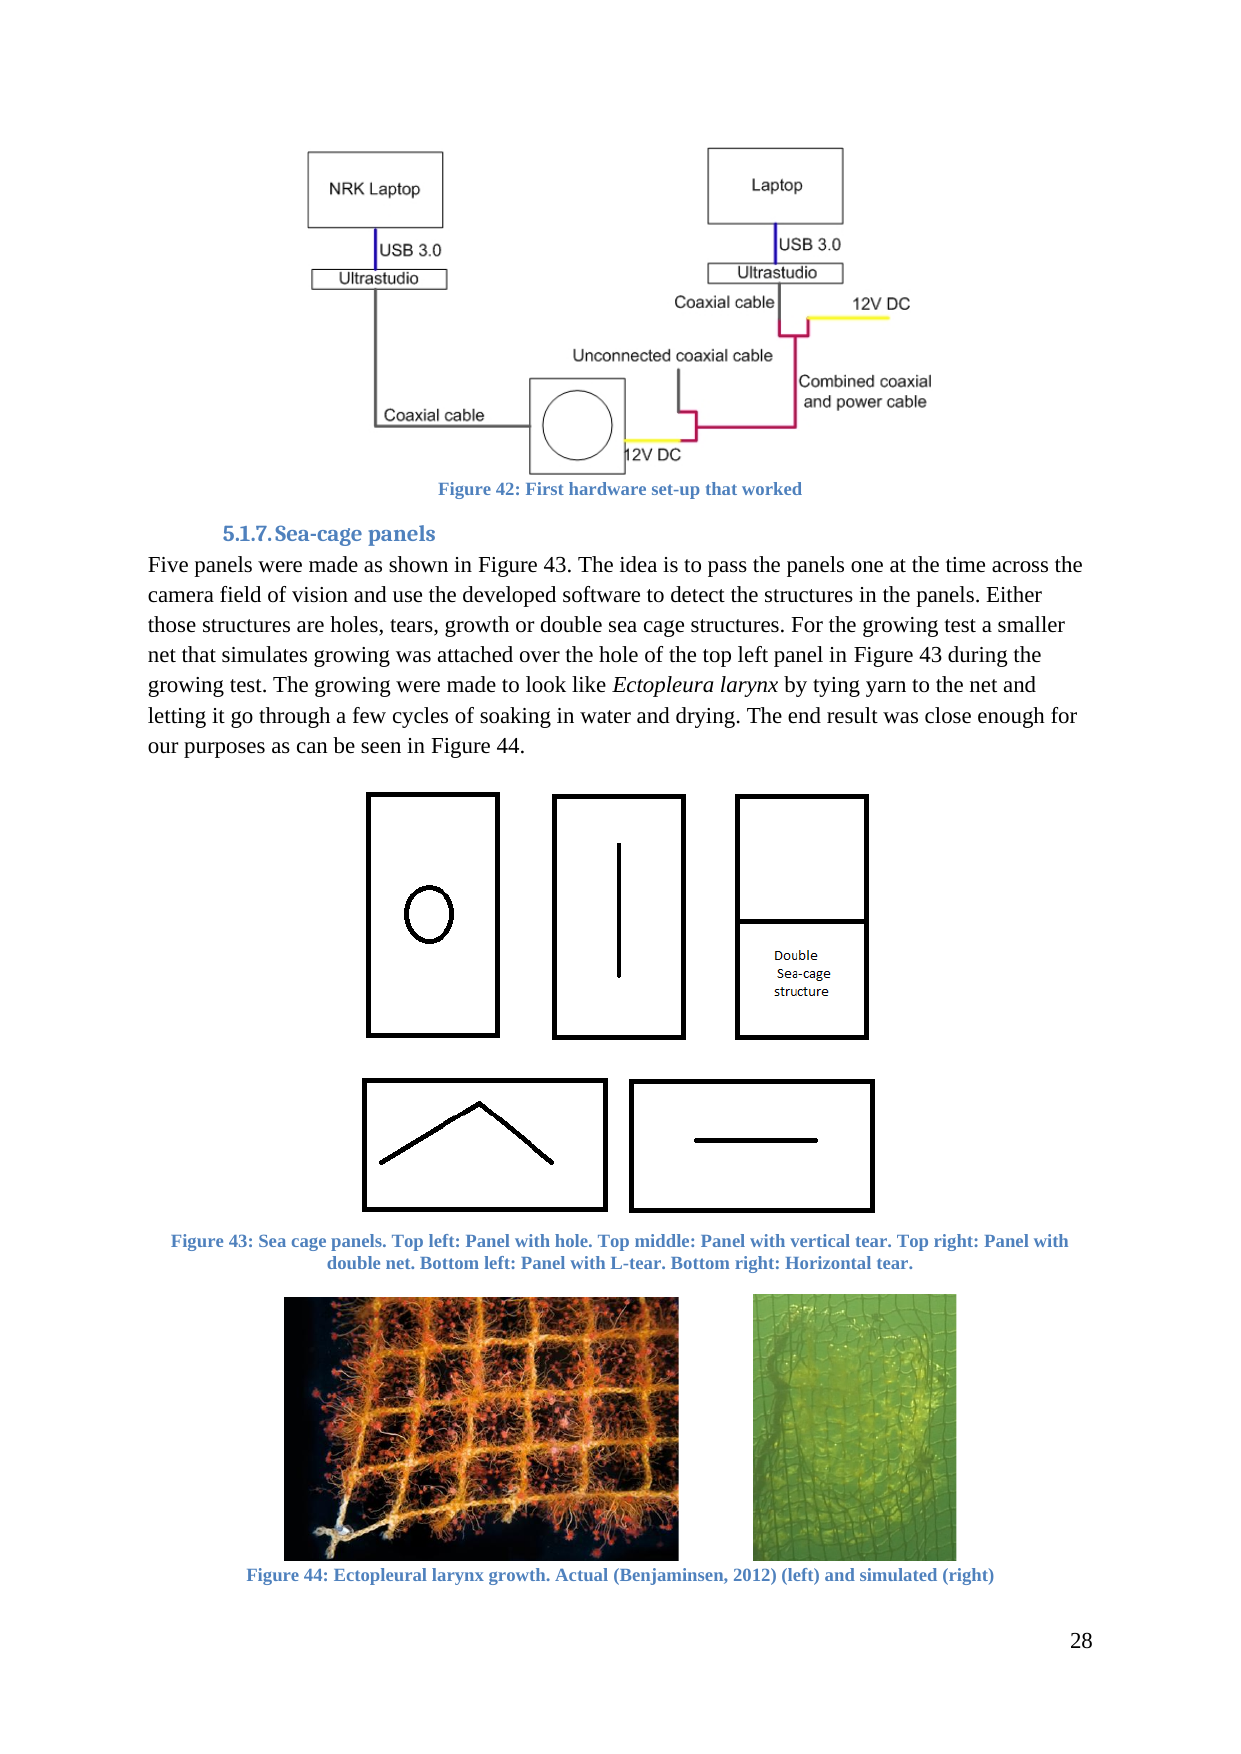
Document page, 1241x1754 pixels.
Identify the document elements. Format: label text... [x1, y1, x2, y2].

picture [355, 783, 885, 1227]
subtitle Sea-cage panels [223, 521, 1093, 547]
text Figure 43: Sea cage panels. Top left: Panel with hole. Top middle: Panel with vertical tear. Top right: Panel with double net. Bottom left: Panel with L-tear. Bottom right: Horizontal tear. [148, 1230, 1093, 1273]
picture [307, 147, 933, 475]
picture [284, 1297, 679, 1561]
picture [753, 1294, 957, 1561]
text Five panels were made as shown in Figure 43. The idea is to pass the panels one at the time across the camera field of vision and use the developed software to detect the structures in the panels. Either those structures are holes, tears, growth or double sea cage structures. For the growing test a smaller net that simulates growing was attached over the hole of the top left panel in Figure 43 during the growing test. The growing were made to look like Ectopleura larynx by tying yarn to the net and letting it go through a few cycles of soaking in water and drying. The end result was close enough for our purposes as can be seen in Figure 44. [148, 551, 1093, 758]
text Figure 44: Ectopleural larynx growth. Actual (left) and simulated (right) [148, 1564, 1093, 1586]
text Figure 42: First hardware set-up that worked [148, 478, 1093, 500]
